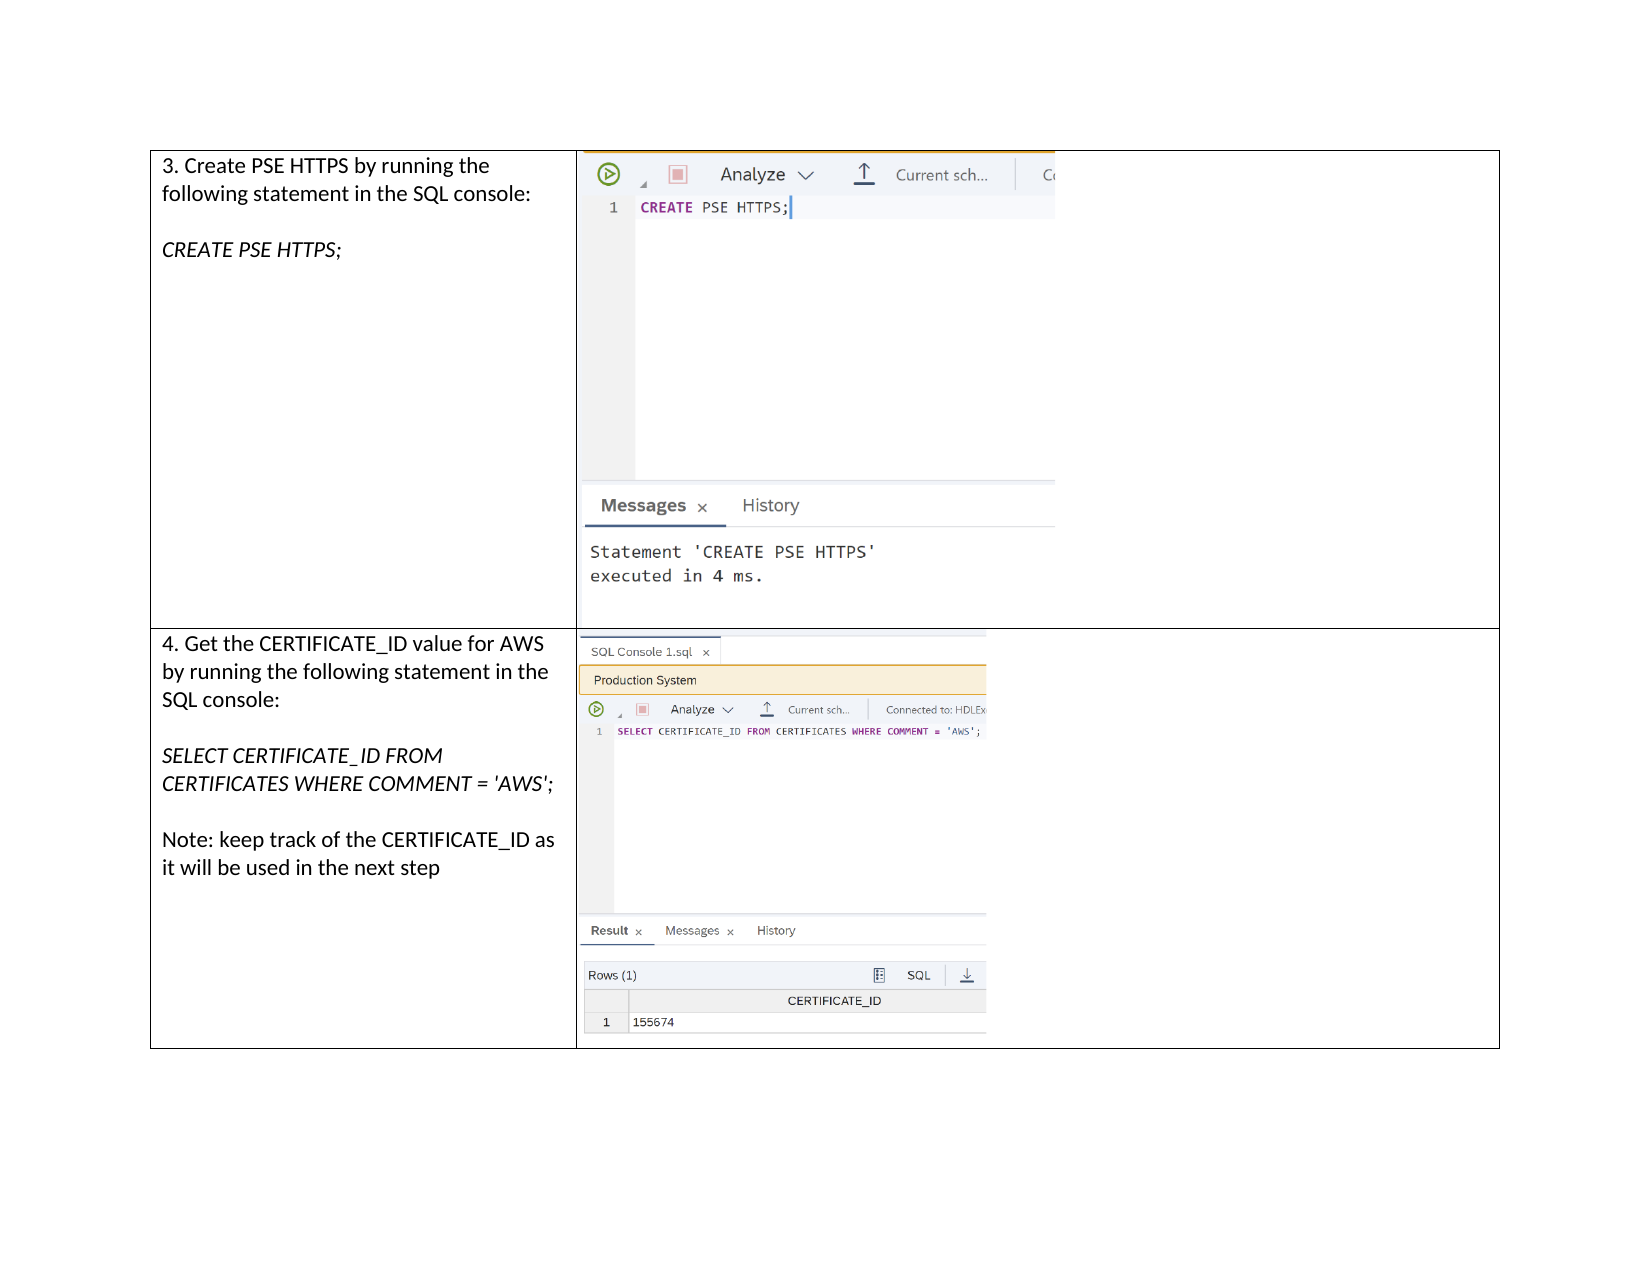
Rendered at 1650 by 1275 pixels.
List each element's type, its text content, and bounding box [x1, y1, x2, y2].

table_cell [577, 151, 1499, 628]
picture [577, 151, 1055, 627]
picture [577, 629, 987, 1045]
table_cell [577, 629, 1499, 1048]
table_cell 3. Create PSE HTTPS by running the following statement in the SQL console: CREATE PSE HTTPS; [151, 151, 576, 628]
table_cell 4. Get the CERTIFICATE_ID value for AWS by running the following statement in the SQL console: SELECT CERTIFICATE_ID FROM CERTIFICATES WHERE COMMENT = 'AWS'; Note: keep track of the CERTIFICATE_ID as it will be used in the next step [151, 629, 576, 1048]
